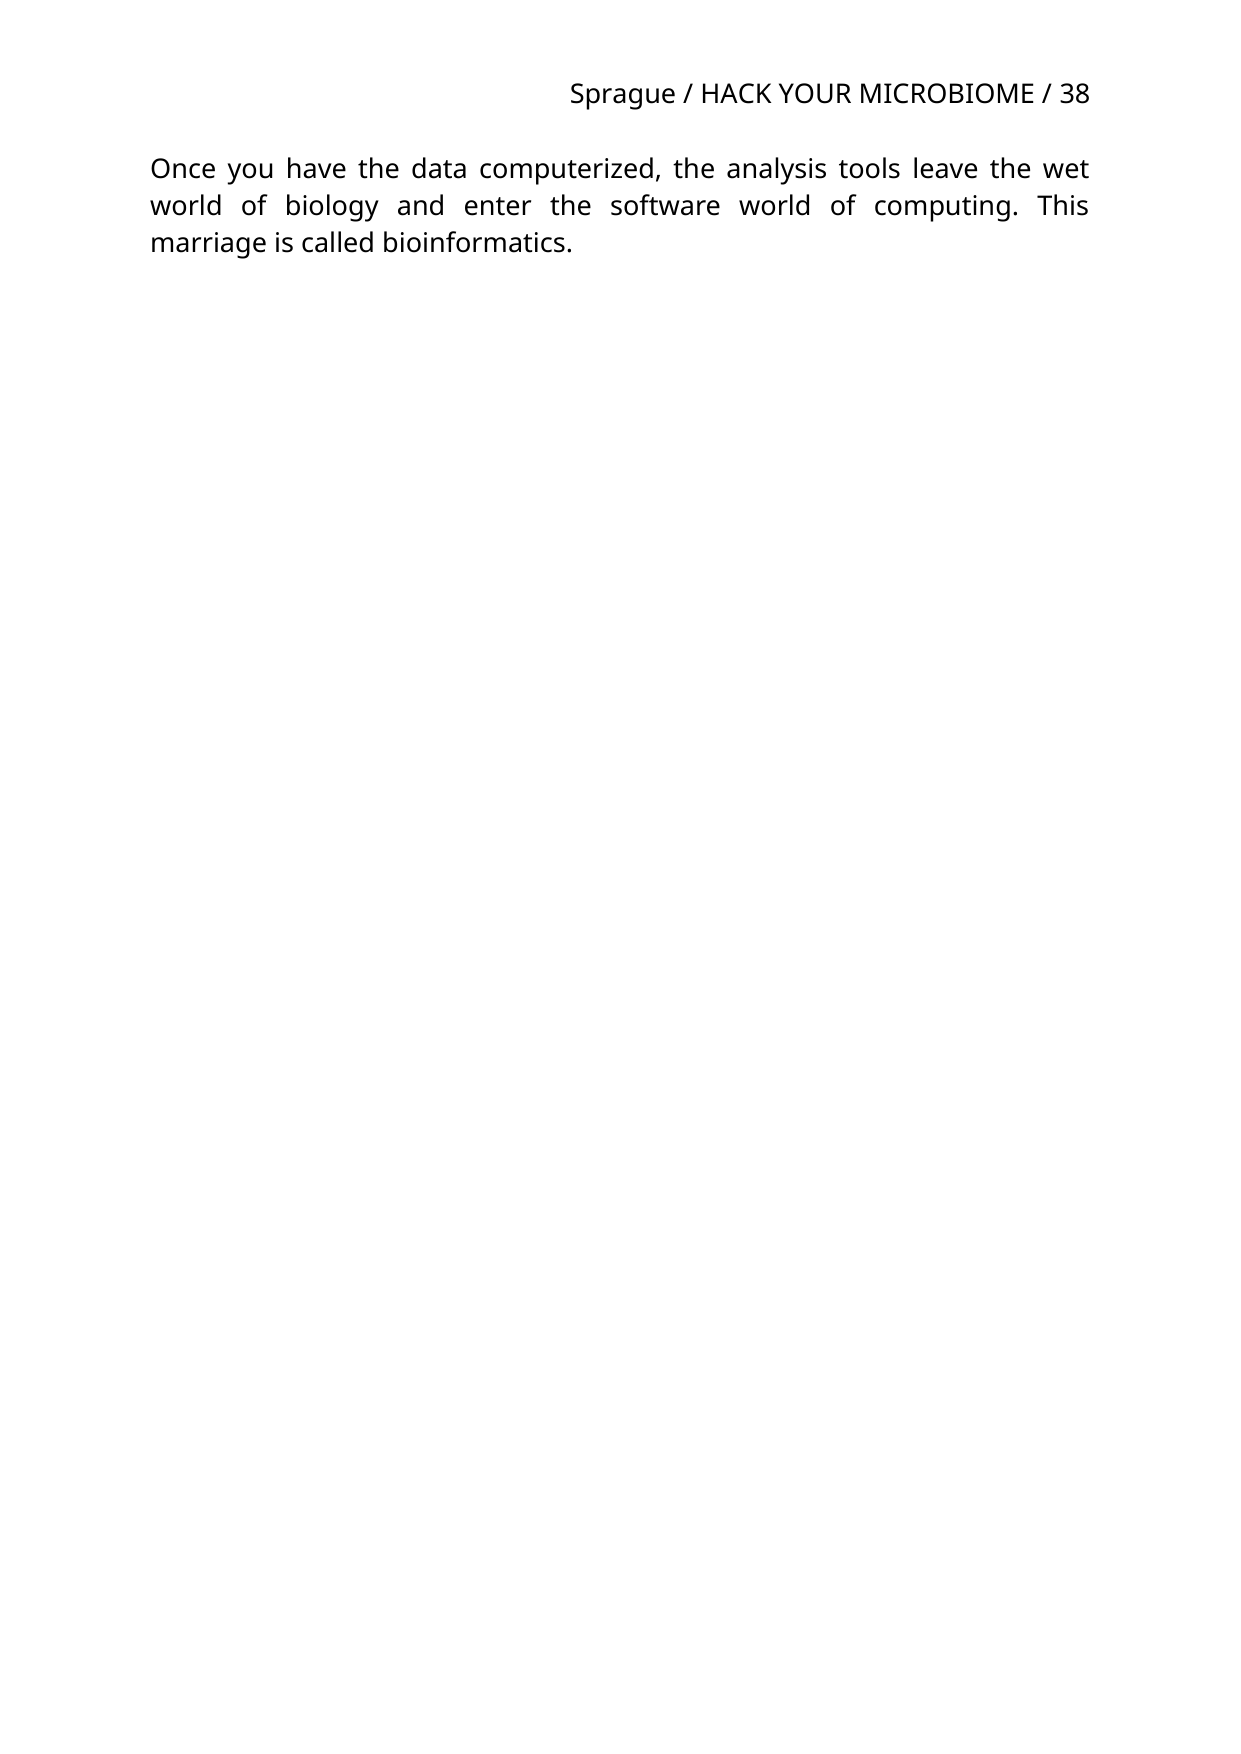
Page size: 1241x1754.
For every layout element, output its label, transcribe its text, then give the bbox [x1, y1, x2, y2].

text Once you have the data computerized, the analysis tools leave the wet world of biology and enter the software world of computing. This marriage is called bioinformatics. [150, 150, 1090, 261]
